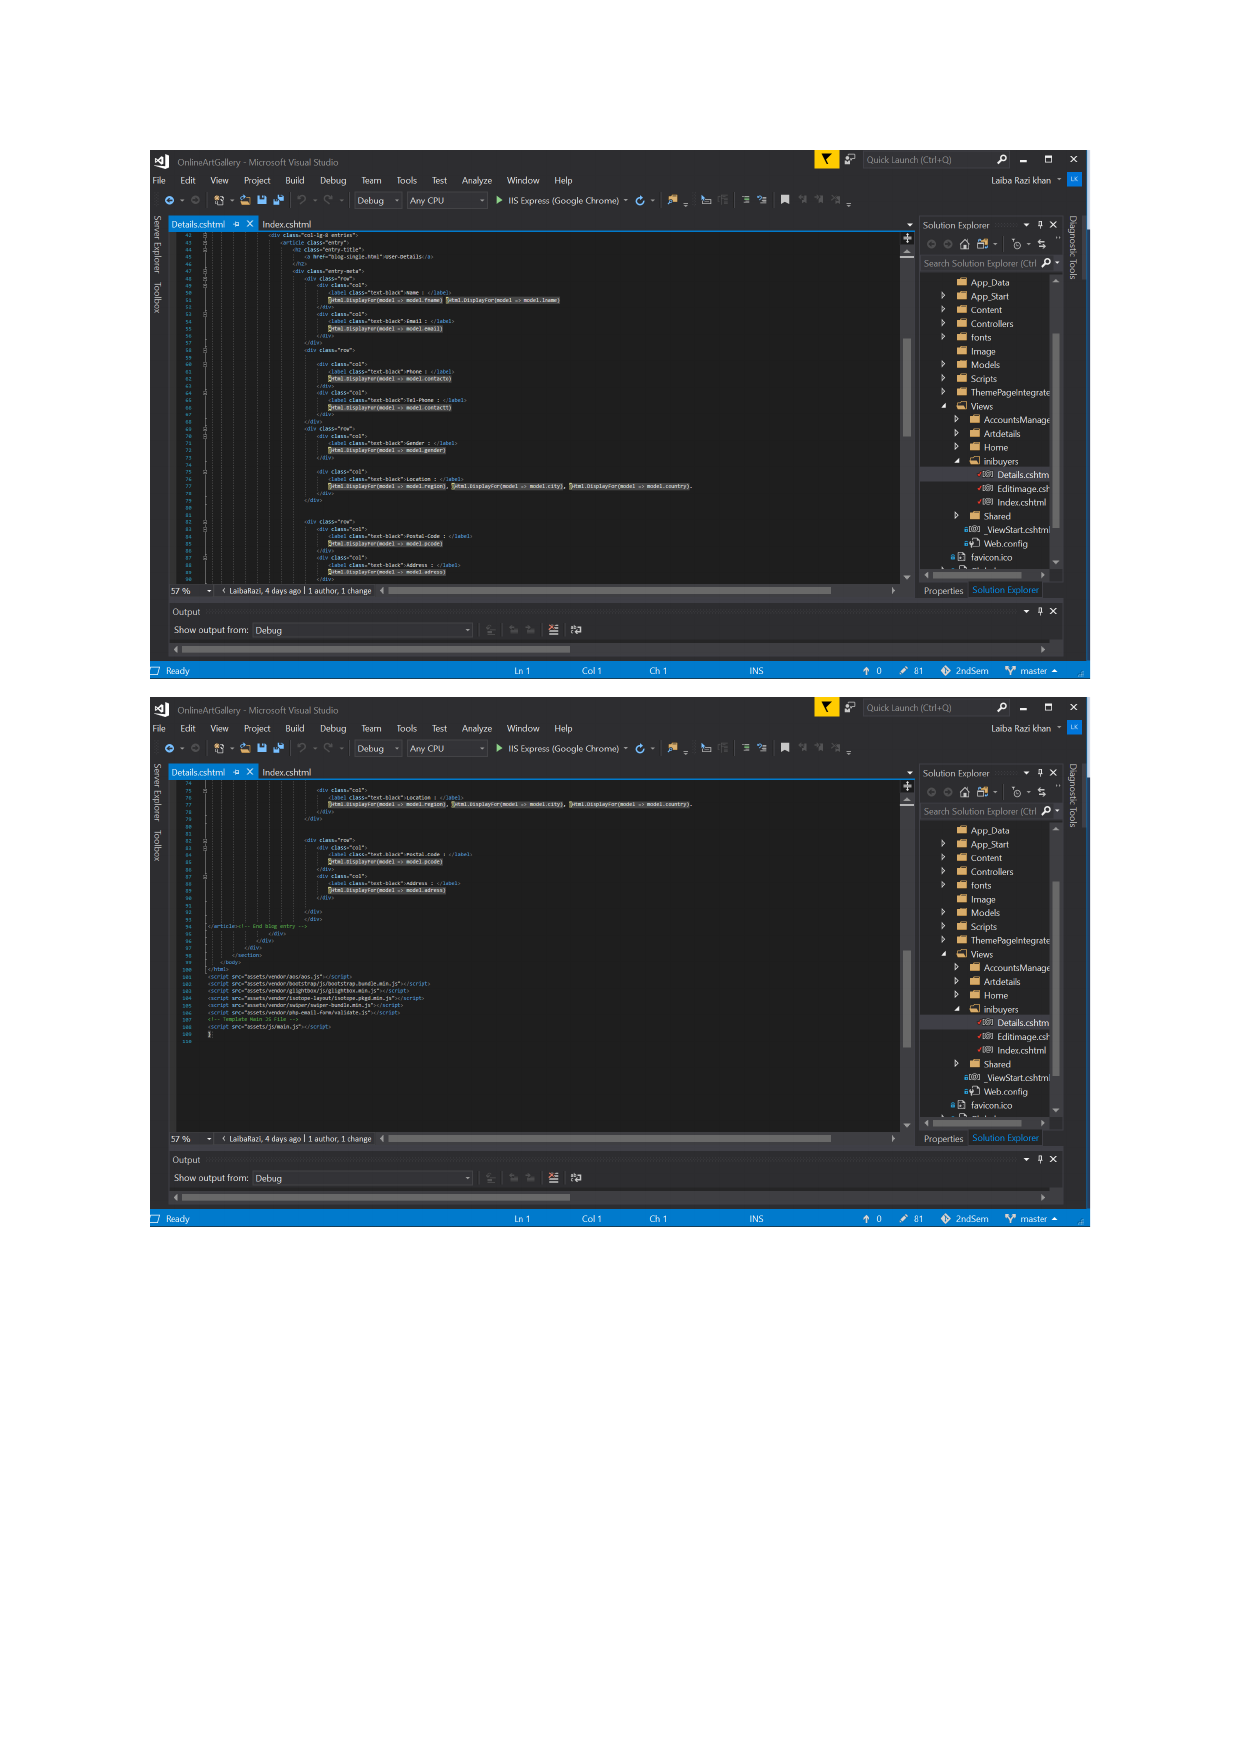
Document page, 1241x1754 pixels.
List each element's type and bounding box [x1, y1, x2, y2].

picture [150, 150, 1091, 679]
picture [150, 697, 1091, 1227]
